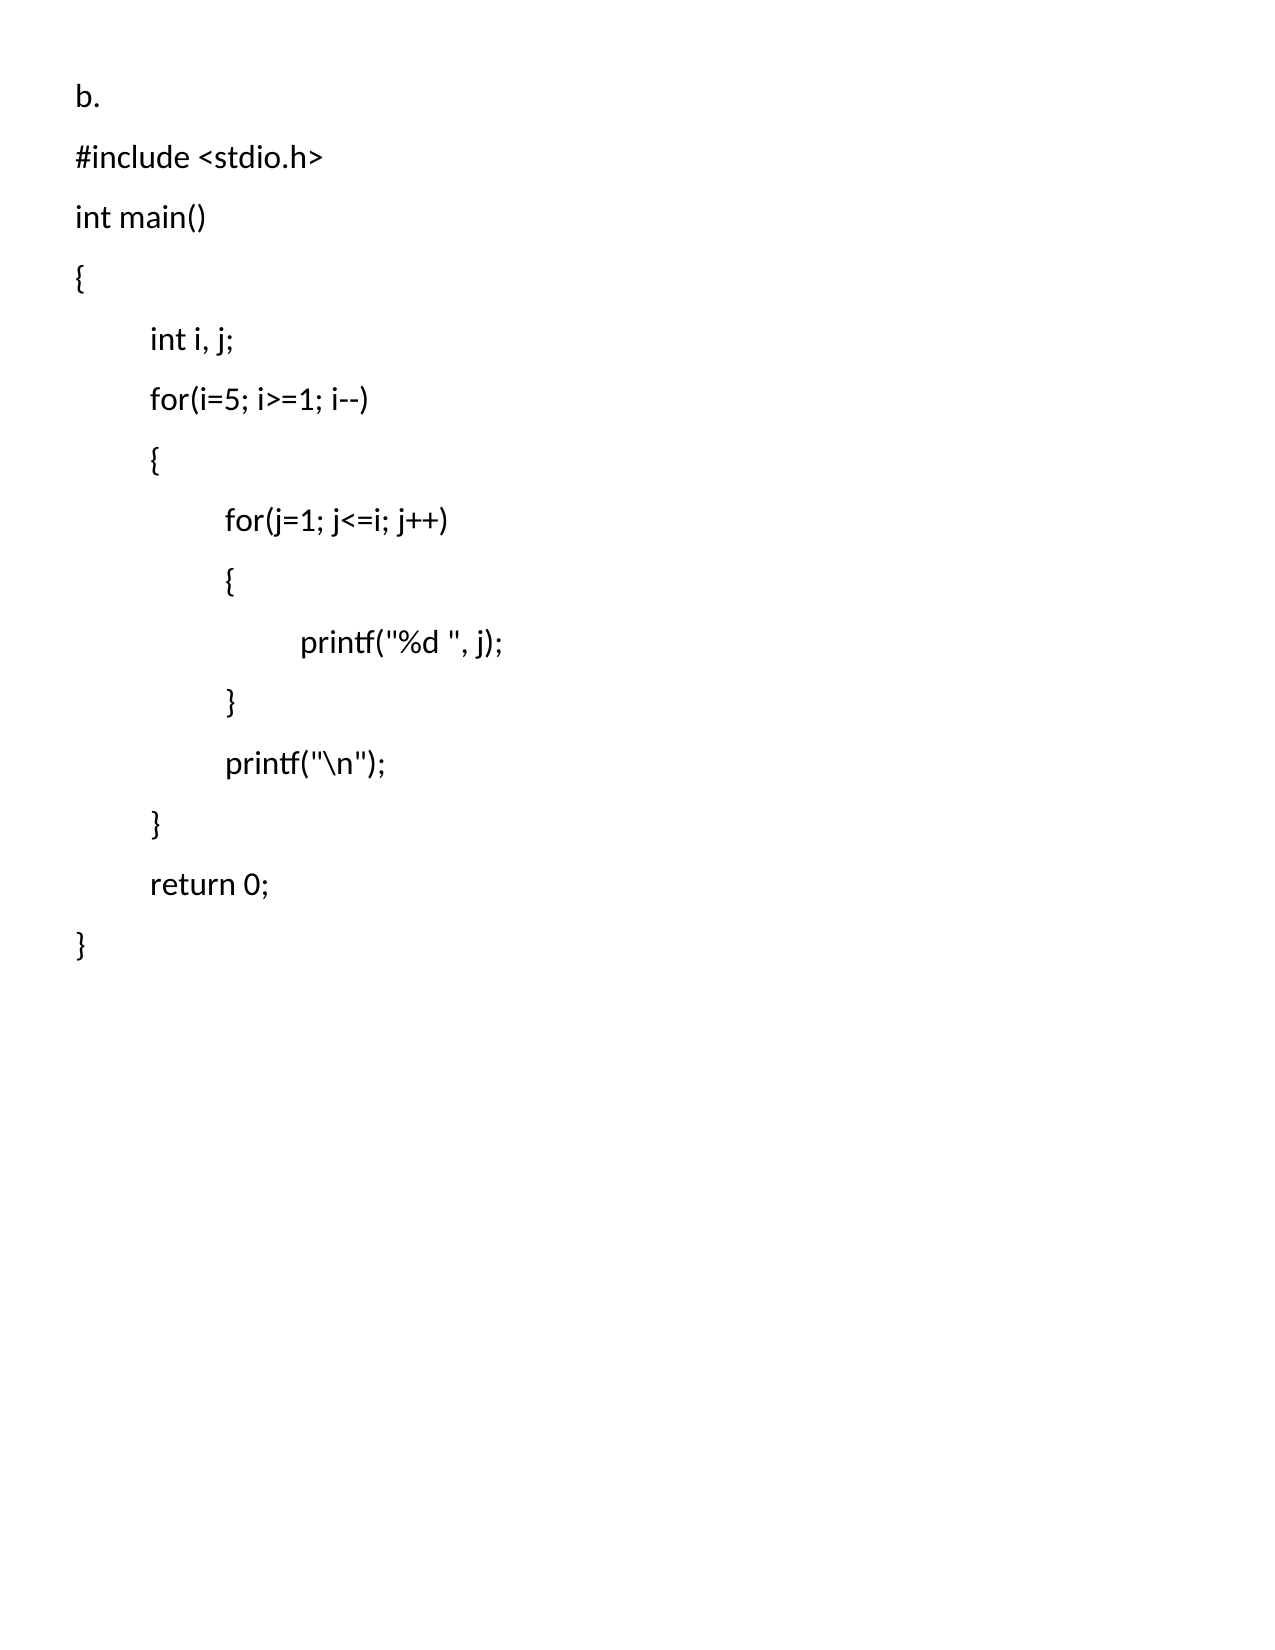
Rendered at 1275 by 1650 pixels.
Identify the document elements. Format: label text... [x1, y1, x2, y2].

text } [75, 802, 1200, 843]
text } [75, 924, 1200, 964]
text printf("\n"); [150, 742, 1200, 783]
text { [75, 439, 1200, 479]
text for(i=5; i>=1; i--) [75, 378, 1200, 419]
text int main() [75, 196, 1200, 237]
text } [150, 681, 1200, 722]
text { [75, 257, 1200, 298]
text printf("%d ", j); [225, 621, 1200, 661]
text int i, j; [75, 317, 1200, 358]
text b. [75, 75, 1200, 116]
text #include <stdio.h> [75, 136, 1200, 176]
text { [150, 560, 1200, 601]
text for(j=1; j<=i; j++) [150, 499, 1200, 540]
text return 0; [75, 863, 1200, 904]
